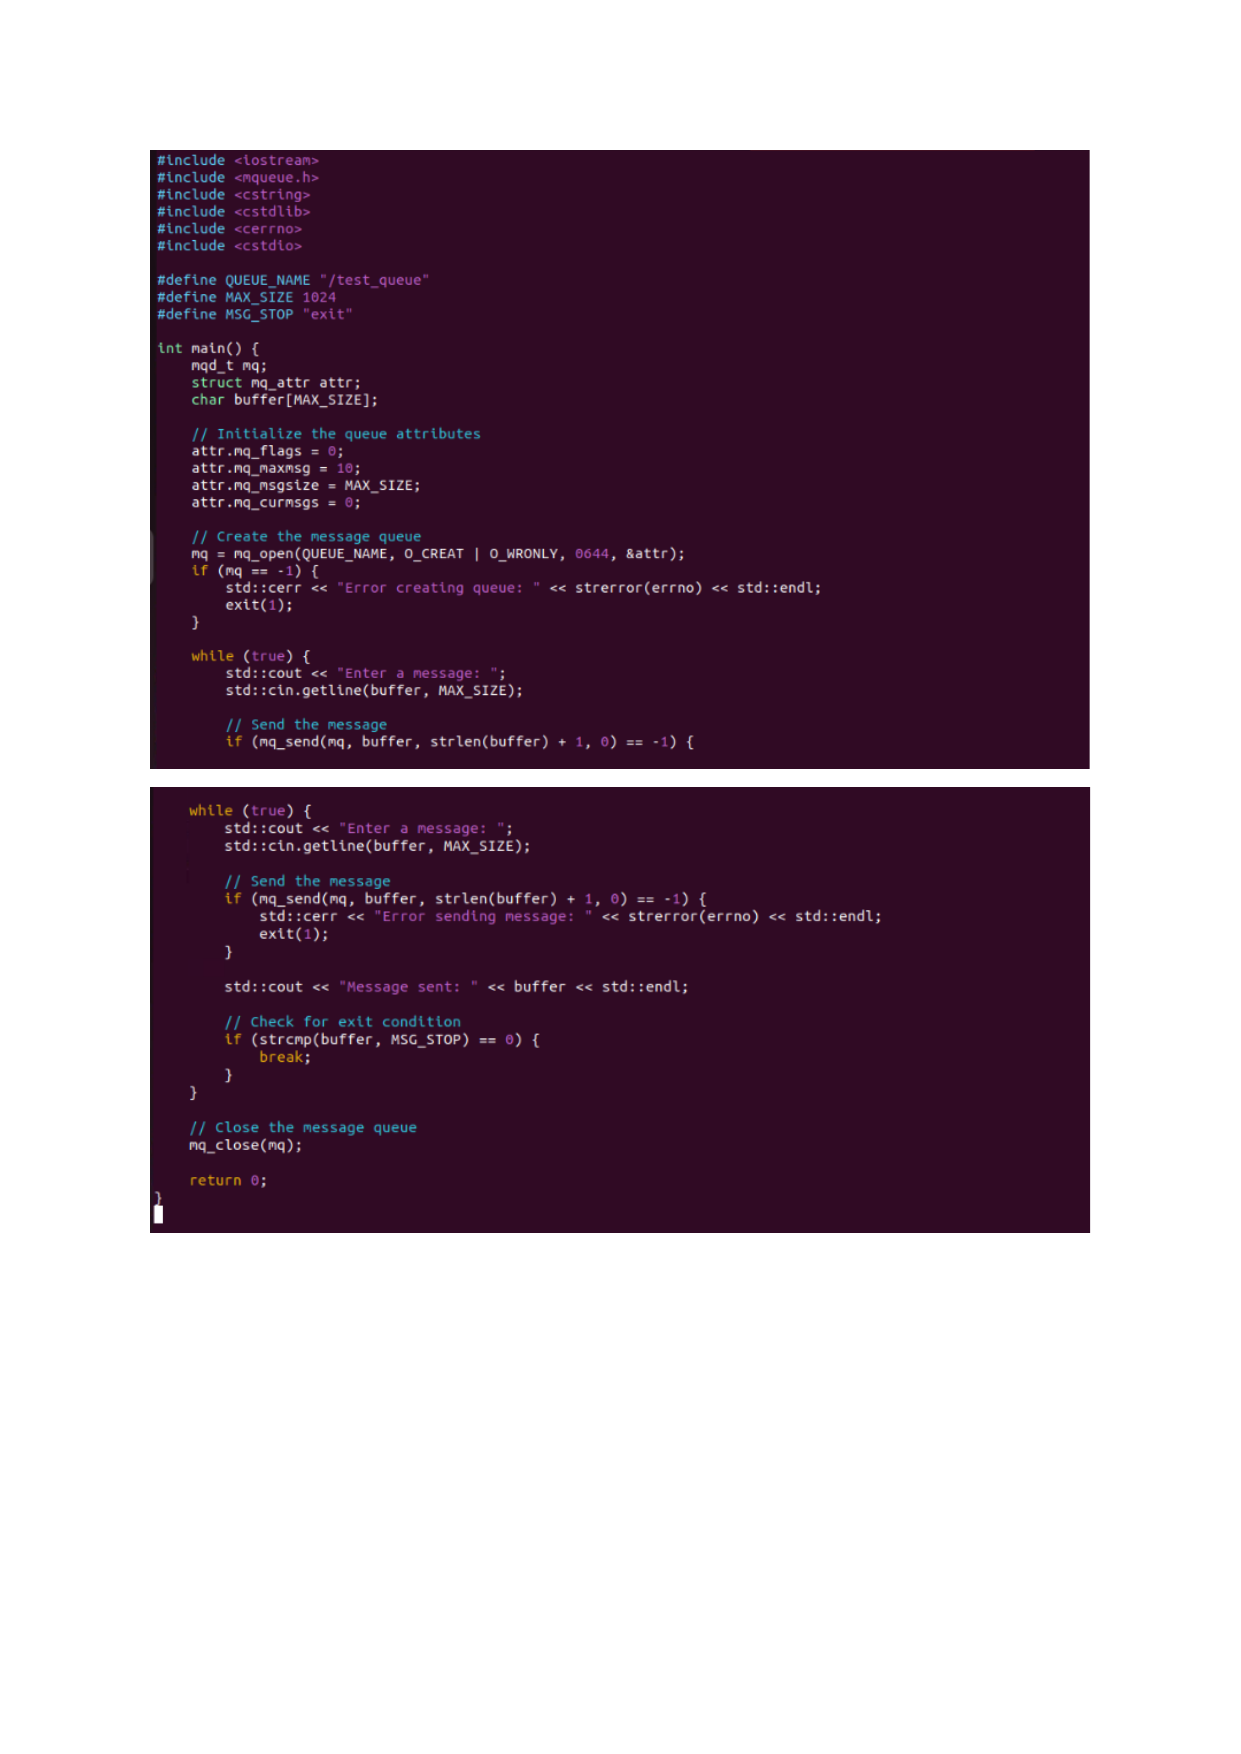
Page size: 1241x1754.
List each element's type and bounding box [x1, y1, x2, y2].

picture [150, 787, 1091, 1233]
picture [150, 150, 1090, 769]
